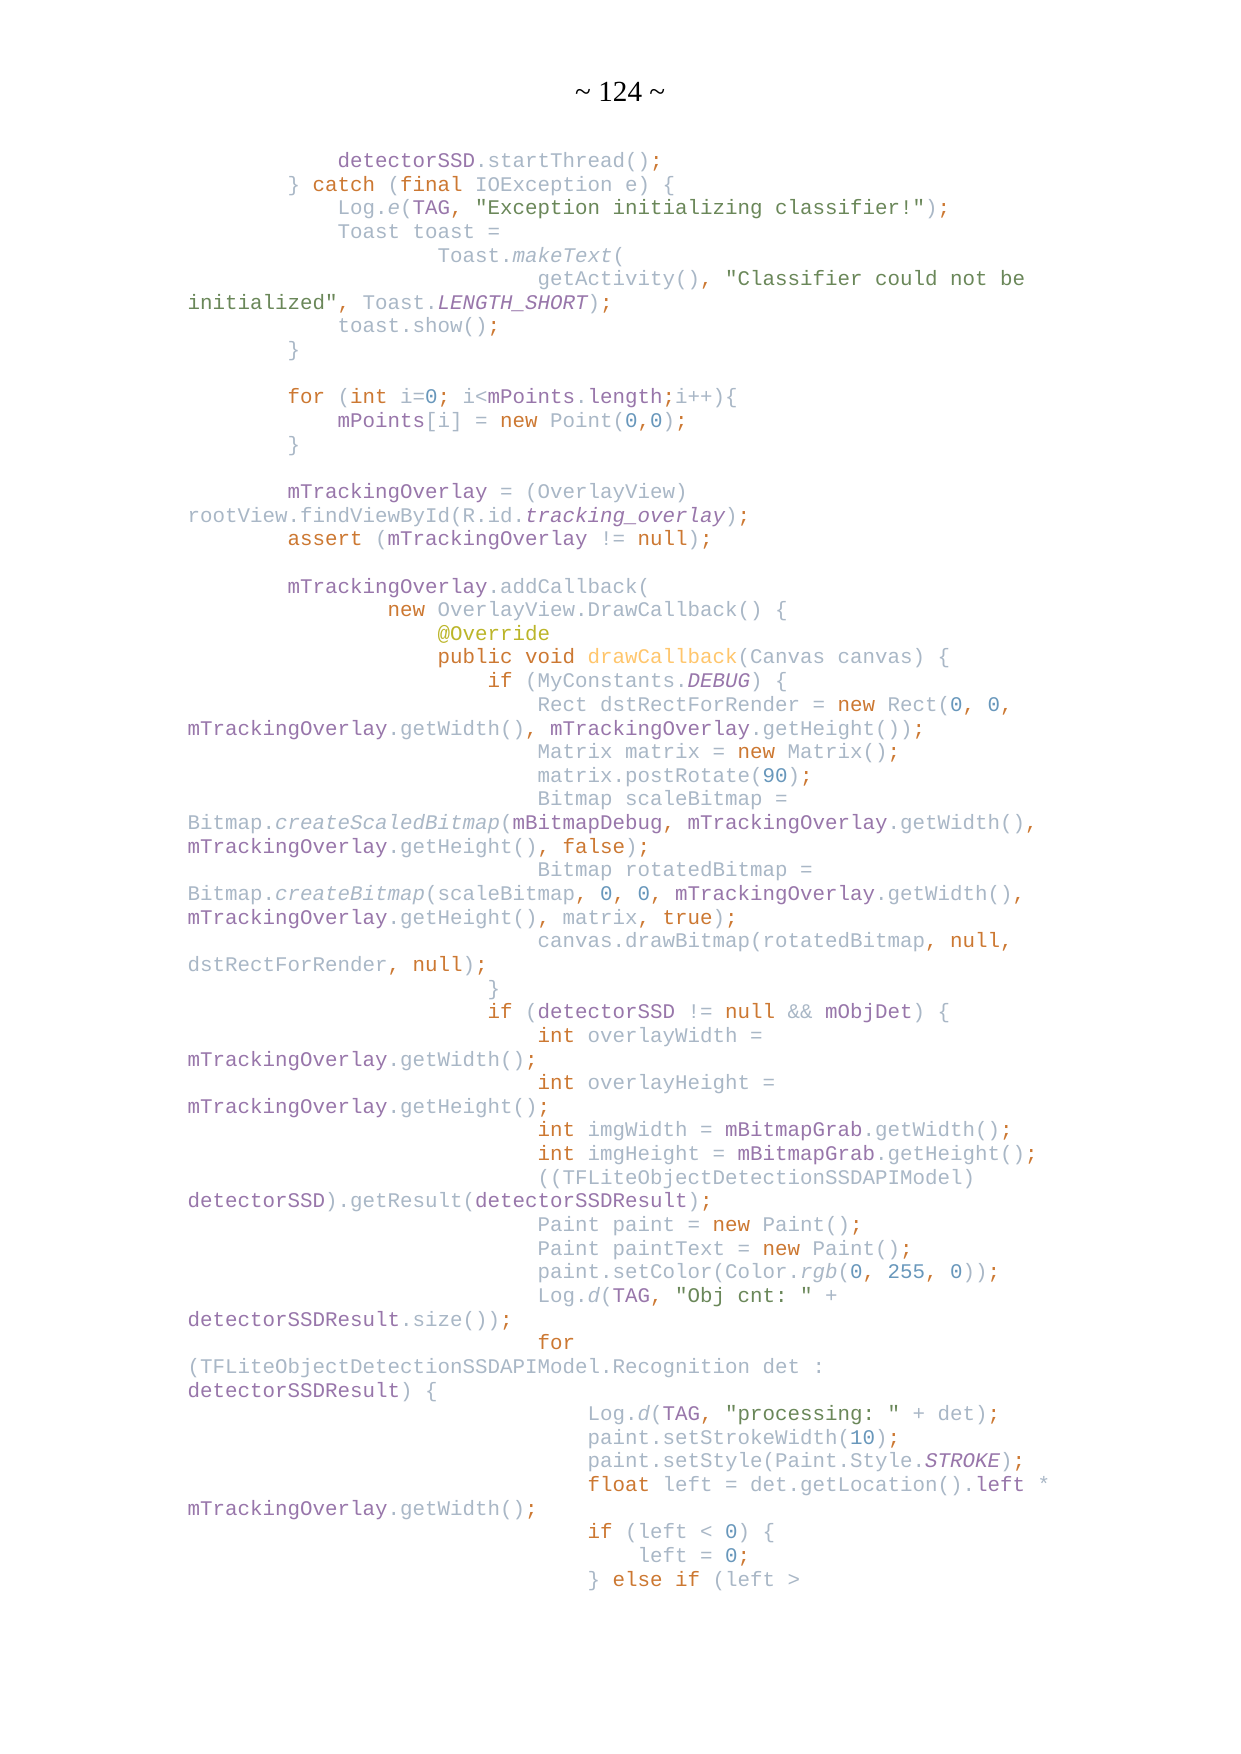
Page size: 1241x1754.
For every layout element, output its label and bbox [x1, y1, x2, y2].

text [187, 150, 1053, 1592]
